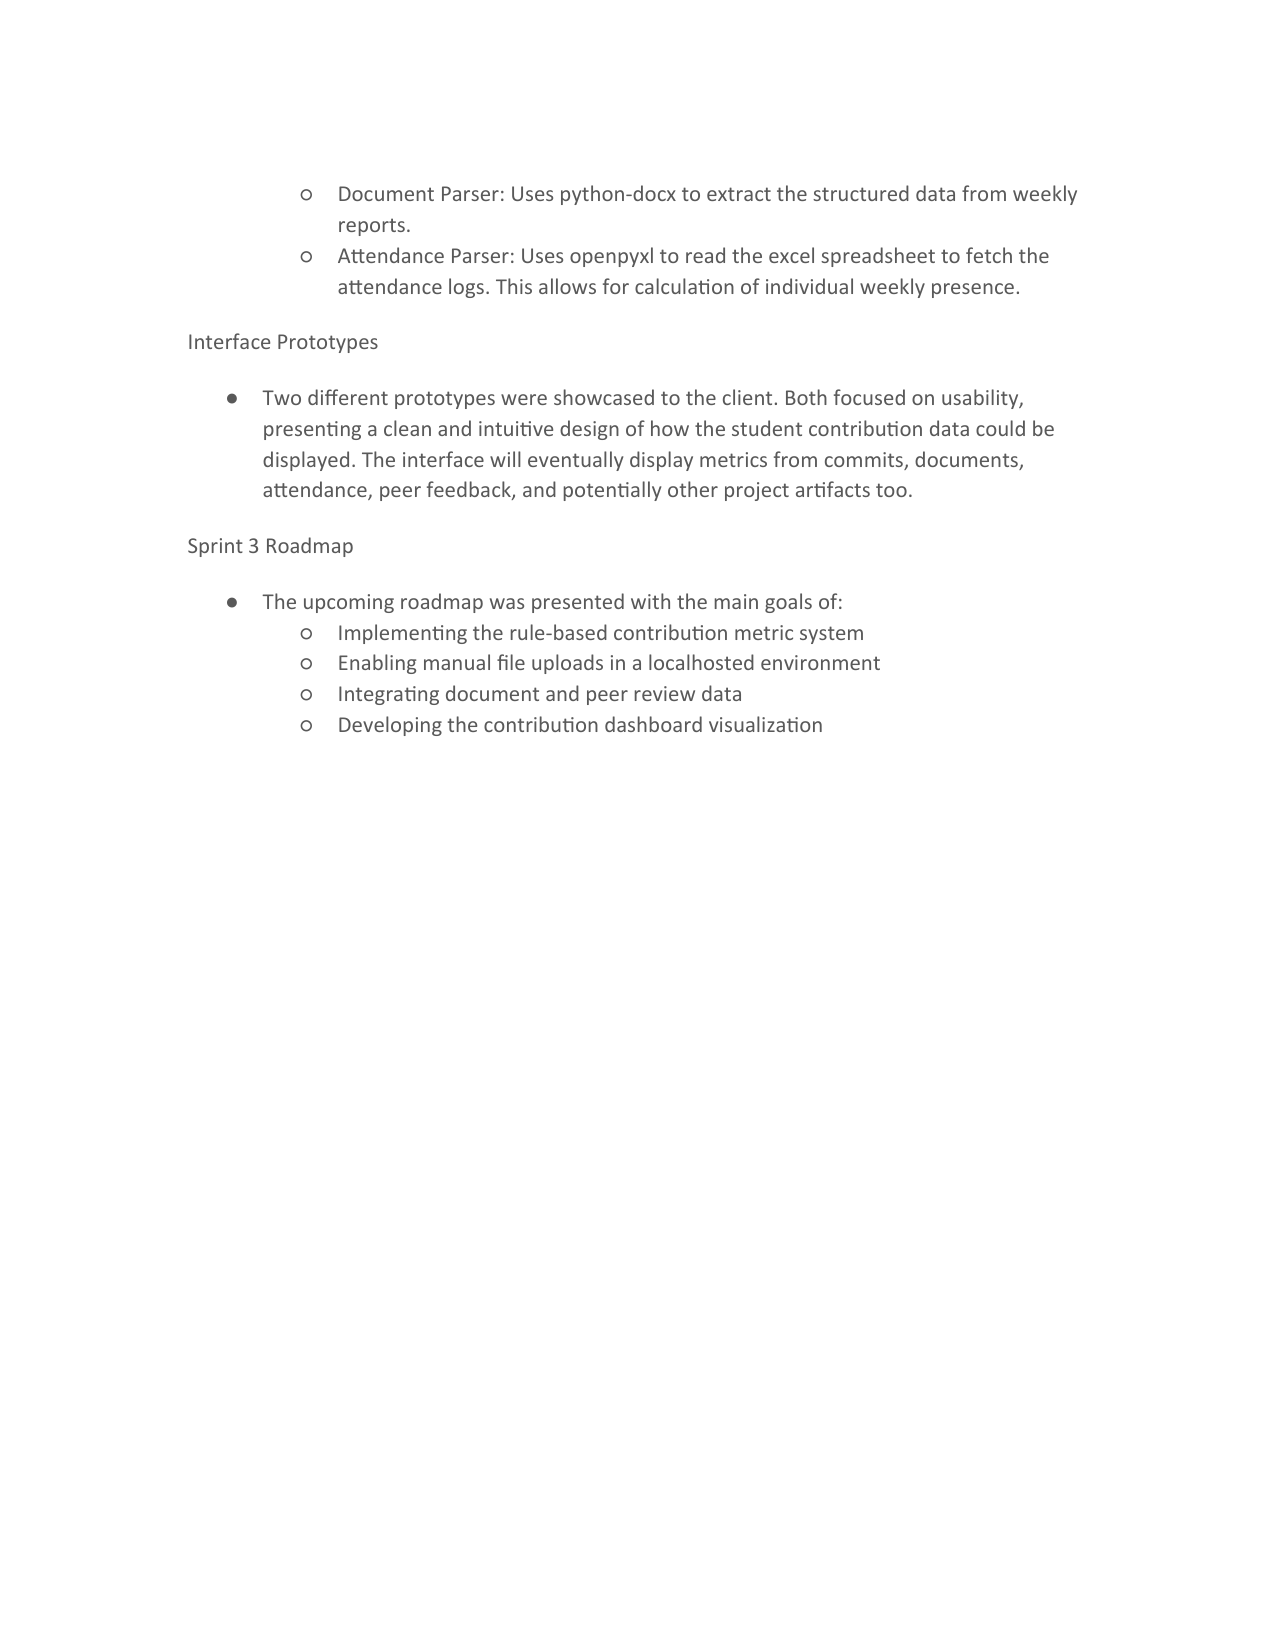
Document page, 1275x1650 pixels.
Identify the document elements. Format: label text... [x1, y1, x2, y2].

list Two different prototypes were showcased to the client. Both focused on usability, presenting a clean and intuitive design of how the student contribution data could be displayed. The interface will eventually display metrics from commits, documents, attendance, peer feedback, and potentially other project artifacts too. [225, 384, 1087, 504]
list Document Parser: Uses python-docx to extract the structured data from weekly reports. [300, 180, 1087, 239]
list Developing the contribution dashboard visualization [300, 710, 1087, 738]
text Interface Prototypes [187, 328, 1087, 356]
text Sprint 3 Roadmap [187, 532, 1087, 559]
list Attendance Parser: Uses openpyxl to read the excel spreadsheet to fetch the attendance logs. This allows for calculation of individual weekly presence. [300, 241, 1087, 300]
list Implementing the rule-based contribution metric system [300, 618, 1087, 646]
list Enabling manual file uploads in a localhosted environment [300, 649, 1087, 677]
list The upcoming roadmap was presented with the main goals of: [225, 587, 1087, 615]
list Integrating document and peer review data [300, 679, 1087, 707]
